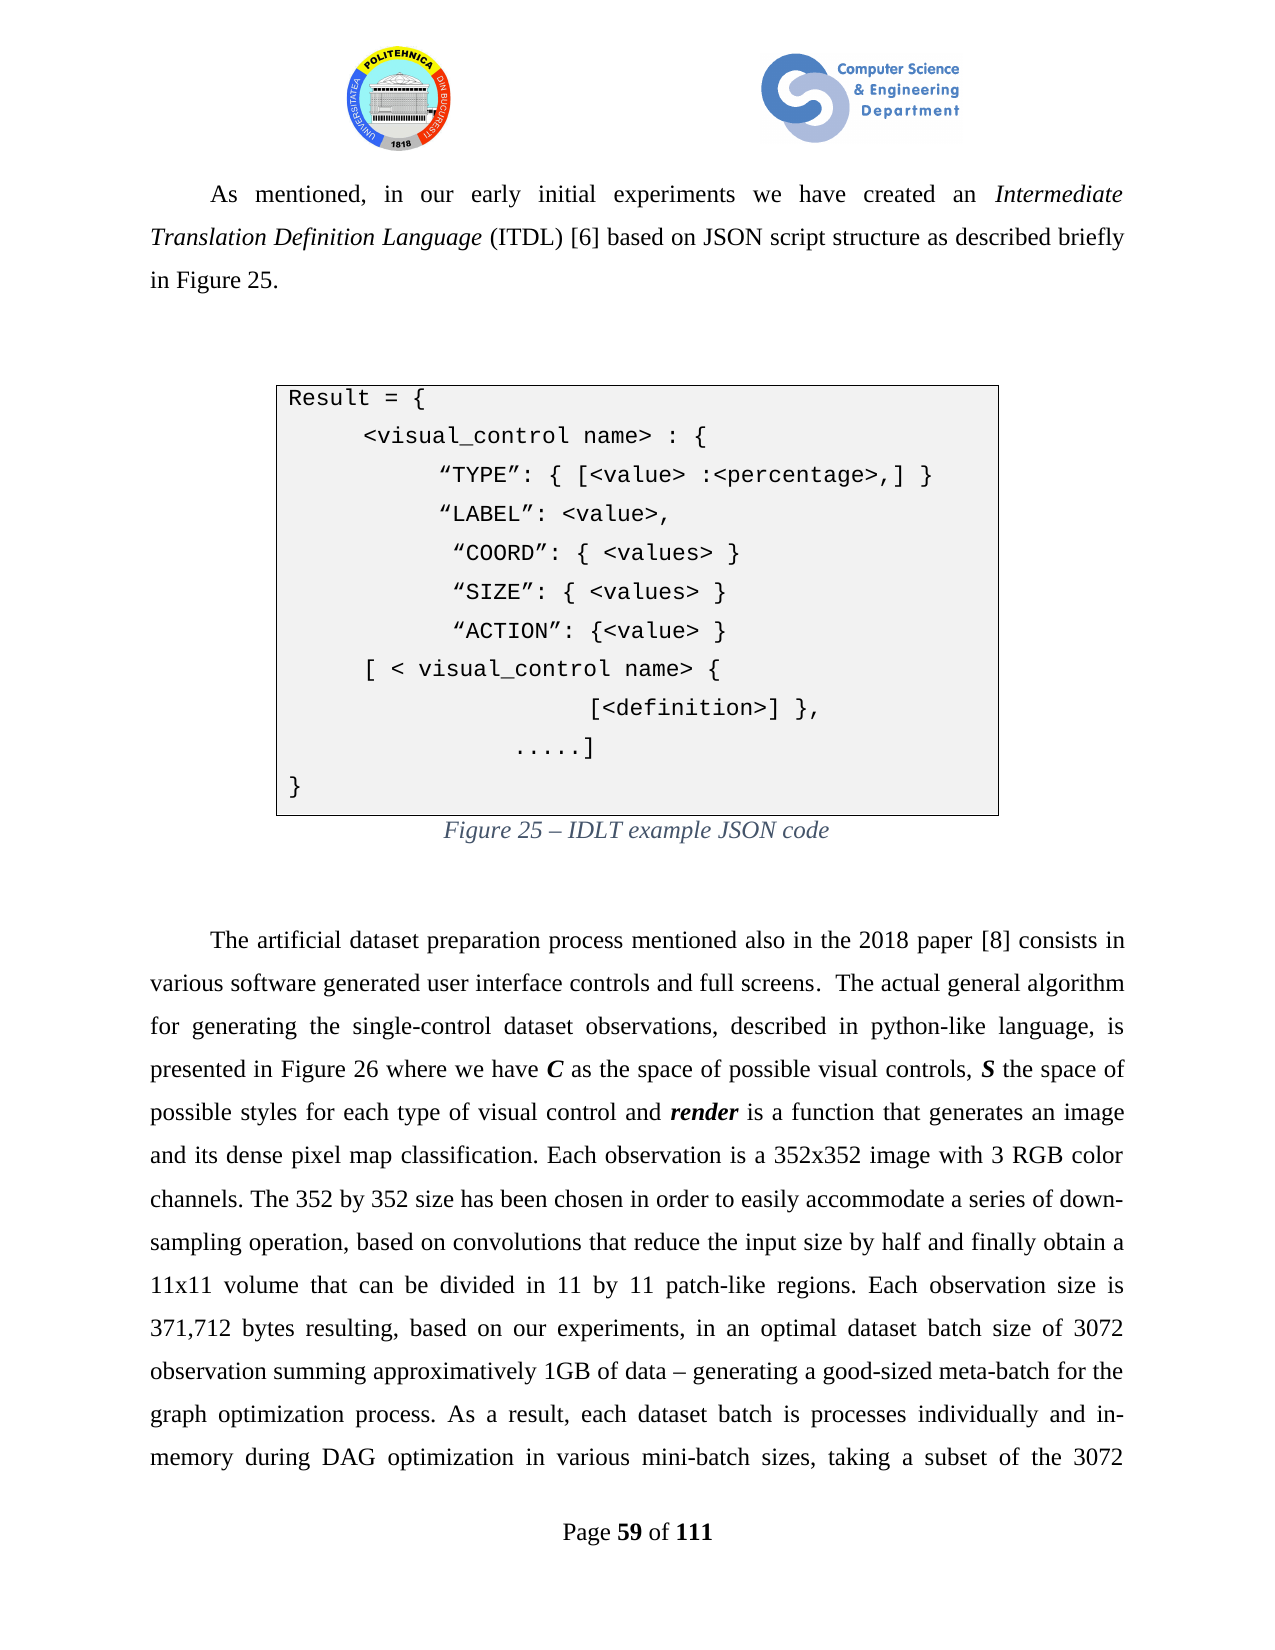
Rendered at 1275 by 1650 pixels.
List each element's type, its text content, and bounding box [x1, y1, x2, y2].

text As mentioned, in our early initial experiments we have created an Intermediate Translation Definition Language (ITDL) based on JSON script structure as described briefly in Figure 21. [150, 179, 1125, 294]
picture [346, 46, 451, 151]
picture [760, 53, 963, 144]
table_header Result = { <visual_control name> : { “TYPE”: { [<value> :<percentage>,] } “LABEL”: <value>, “COORD”: { <values> } “SIZE”: { <values> } “ACTION”: {<value> } [ < visual_control name> { [<definition>] }, .....] } [277, 386, 998, 814]
